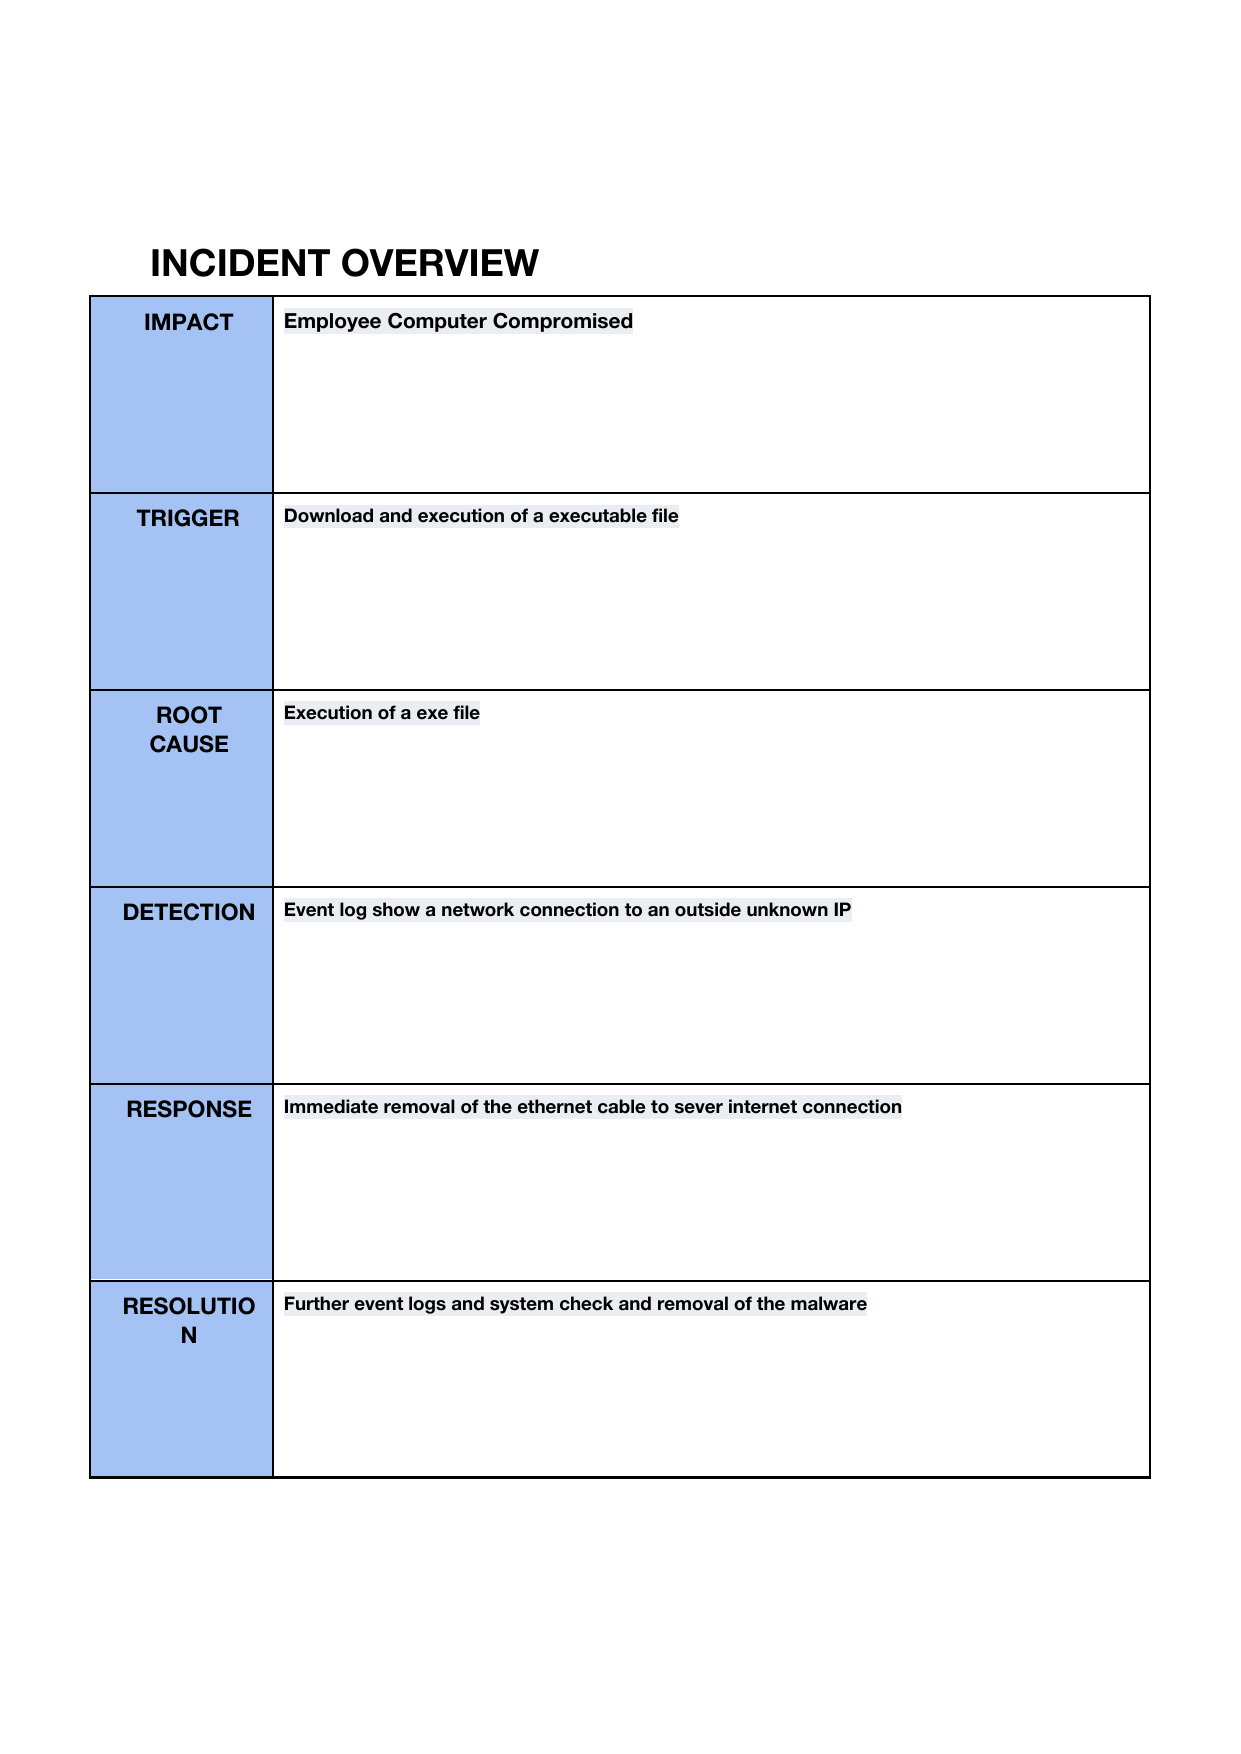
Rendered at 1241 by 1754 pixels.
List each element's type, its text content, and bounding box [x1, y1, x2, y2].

table_cell RESOLUTION [91, 1282, 272, 1476]
table_header IMPACT [91, 297, 272, 492]
table_cell Event log show a network connection to an outside unknown IP [274, 888, 1149, 1083]
table_cell DETECTION [91, 888, 272, 1083]
table_cell ROOT CAUSE [91, 691, 272, 886]
table_cell Download and execution of a executable file [274, 494, 1149, 689]
table_cell Immediate removal of the ethernet cable to sever internet connection [274, 1085, 1149, 1279]
table_cell RESPONSE [91, 1085, 272, 1279]
table_header Employee Computer Compromised [274, 297, 1149, 492]
table_cell Execution of a exe file [274, 691, 1149, 886]
table_cell TRIGGER [91, 494, 272, 689]
subtitle INCIDENT OVERVIEW [150, 239, 1090, 287]
table_cell Further event logs and system check and removal of the malware [274, 1282, 1149, 1476]
